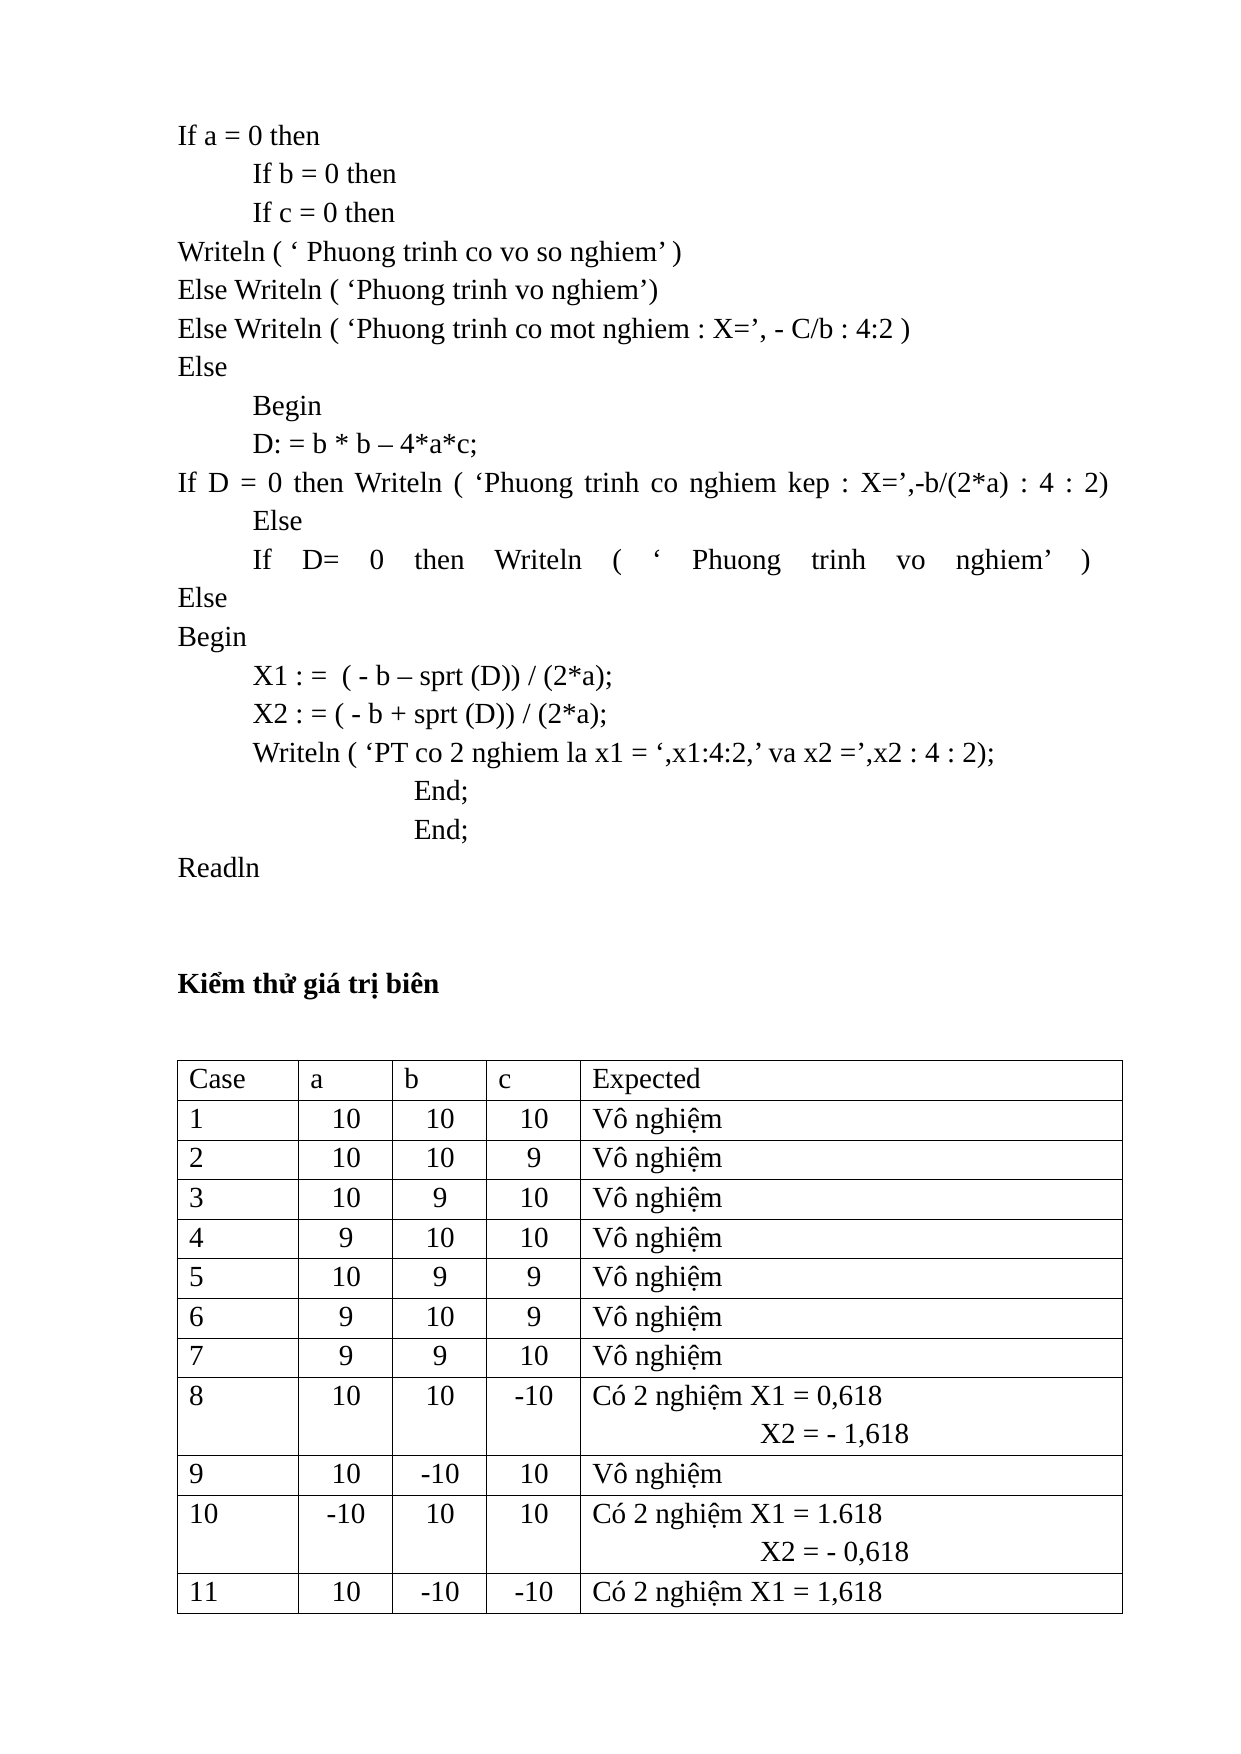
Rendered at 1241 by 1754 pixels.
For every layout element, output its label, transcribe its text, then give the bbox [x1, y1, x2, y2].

table_cell Vô nghiệm [581, 1339, 1122, 1377]
text End; [177, 812, 1122, 845]
table_cell 10 [487, 1101, 580, 1139]
table_cell 9 [487, 1259, 580, 1298]
table_cell 10 [487, 1496, 580, 1573]
table_cell -10 [299, 1496, 392, 1573]
table_cell 9 [487, 1141, 580, 1179]
table_cell 10 [487, 1220, 580, 1258]
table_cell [581, 1574, 1122, 1612]
table_cell 10 [393, 1378, 486, 1455]
table_cell Vô nghiệm [581, 1259, 1122, 1298]
text Else Writeln ( ‘Phuong trinh vo nghiem’) [177, 272, 1122, 306]
table_cell 10 [178, 1496, 298, 1573]
text Readln [177, 850, 1122, 884]
text If b = 0 then [177, 157, 1122, 190]
table_header Expected [581, 1061, 1122, 1100]
text D: = b * b – 4*a*c; [177, 426, 1122, 460]
text Else Writeln ( ‘Phuong trinh co mot nghiem : X=’, - C/b : 4:2 ) [177, 311, 1122, 344]
text X1 : = ( - b – sprt (D)) / (2*a); [177, 658, 1122, 691]
table_cell 1 [178, 1101, 298, 1139]
table_cell 9 [487, 1299, 580, 1337]
table_cell 10 [393, 1496, 486, 1573]
table_cell 10 [393, 1220, 486, 1258]
table_cell Vô nghiệm [581, 1220, 1122, 1258]
table_cell Vô nghiệm [581, 1299, 1122, 1337]
text Else [177, 349, 1122, 383]
table_cell 9 [299, 1339, 392, 1377]
table_cell 10 [393, 1299, 486, 1337]
text If a = 0 then [177, 118, 1122, 152]
table_header Case [178, 1061, 298, 1100]
table_cell Vô nghiệm [581, 1180, 1122, 1219]
table_cell 8 [178, 1378, 298, 1455]
table_cell 10 [299, 1574, 392, 1612]
table_cell 10 [393, 1101, 486, 1139]
table_cell -10 [393, 1456, 486, 1495]
text Writeln ( ‘PT co 2 nghiem la x1 = ‘,x1:4:2,’ va x2 =’,x2 : 4 : 2); [177, 735, 1122, 768]
table_cell 10 [299, 1180, 392, 1219]
text If D = 0 then Writeln ( ‘Phuong trinh co nghiem kep : X=’,-b/(2*a) : 4 : 2) Else [177, 465, 1122, 537]
table_cell -10 [487, 1378, 580, 1455]
text End; [177, 773, 1122, 807]
text Begin [177, 388, 1122, 421]
table_cell 5 [178, 1259, 298, 1298]
table_cell 7 [178, 1339, 298, 1377]
table_cell 6 [178, 1299, 298, 1337]
text Begin [177, 619, 1122, 653]
text Kiểm thử giá trị biên [177, 966, 1122, 999]
table_cell 10 [299, 1101, 392, 1139]
table_cell 9 [178, 1456, 298, 1495]
table_cell 11 [178, 1574, 298, 1612]
table_cell Vô nghiệm [581, 1101, 1122, 1139]
text If c = 0 then [177, 195, 1122, 229]
table_cell -10 [393, 1574, 486, 1612]
table_cell 9 [393, 1180, 486, 1219]
table_cell Vô nghiệm [581, 1141, 1122, 1179]
table_cell 10 [299, 1456, 392, 1495]
table_cell 10 [487, 1456, 580, 1495]
table_cell Có 2 nghiệm X1 = 1.618 X2 = - 0,618 [581, 1496, 1122, 1573]
table_cell 10 [487, 1180, 580, 1219]
table_header c [487, 1061, 580, 1100]
table_cell 4 [178, 1220, 298, 1258]
table_header a [299, 1061, 392, 1100]
table_cell 10 [299, 1378, 392, 1455]
text X2 : = ( - b + sprt (D)) / (2*a); [177, 696, 1122, 730]
table_header b [393, 1061, 486, 1100]
table_cell 10 [299, 1259, 392, 1298]
table_cell Vô nghiệm [581, 1456, 1122, 1495]
table_cell 9 [393, 1339, 486, 1377]
table_cell -10 [487, 1574, 580, 1612]
table_cell 10 [487, 1339, 580, 1377]
table_cell 10 [393, 1141, 486, 1179]
text Writeln ( ‘ Phuong trinh co vo so nghiem’ ) [177, 234, 1122, 267]
table_cell 3 [178, 1180, 298, 1219]
table_cell 9 [393, 1259, 486, 1298]
text If D= 0 then Writeln ( ‘ Phuong trinh vo nghiem’ ) Else [177, 542, 1122, 614]
table_cell 10 [299, 1141, 392, 1179]
table_cell Có 2 nghiệm X1 = 0,618 X2 = - 1,618 [581, 1378, 1122, 1455]
table_cell 9 [299, 1220, 392, 1258]
table_cell 9 [299, 1299, 392, 1337]
table_cell 2 [178, 1141, 298, 1179]
